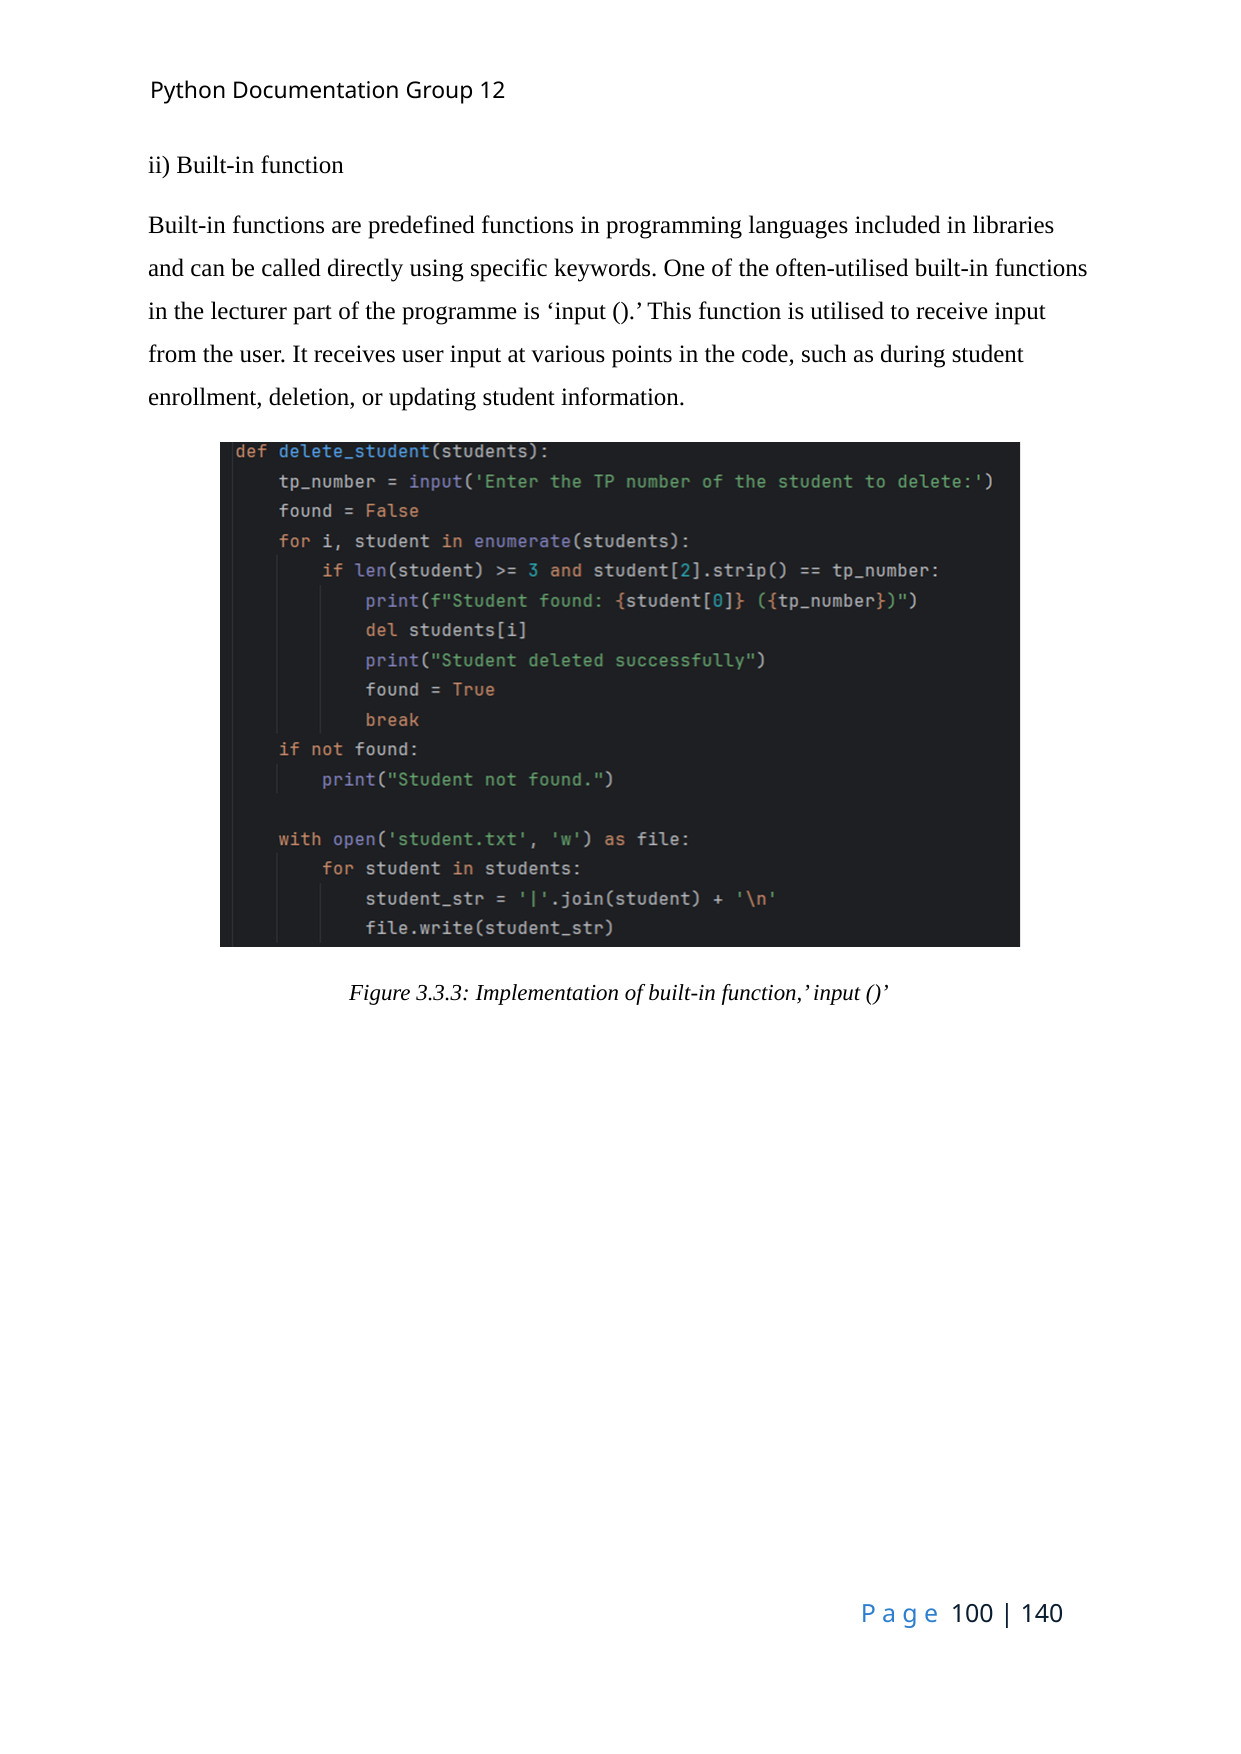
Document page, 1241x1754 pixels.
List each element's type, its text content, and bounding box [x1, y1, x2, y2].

text Built-in functions are predefined functions in programming languages included in libraries and can be called directly using specific keywords. One of the often-utilised built-in functions in the lecturer part of the programme is ‘input ().’ This function is utilised to receive input from the user. It receives user input at various points in the code, such as during student enrollment, deletion, or updating student information. [148, 210, 1092, 411]
picture [220, 442, 1020, 947]
text Figure 3.3.3: Implementation of built-in function,’ input ()’ [148, 979, 1092, 1005]
text ii) Built-in function [148, 150, 1092, 179]
